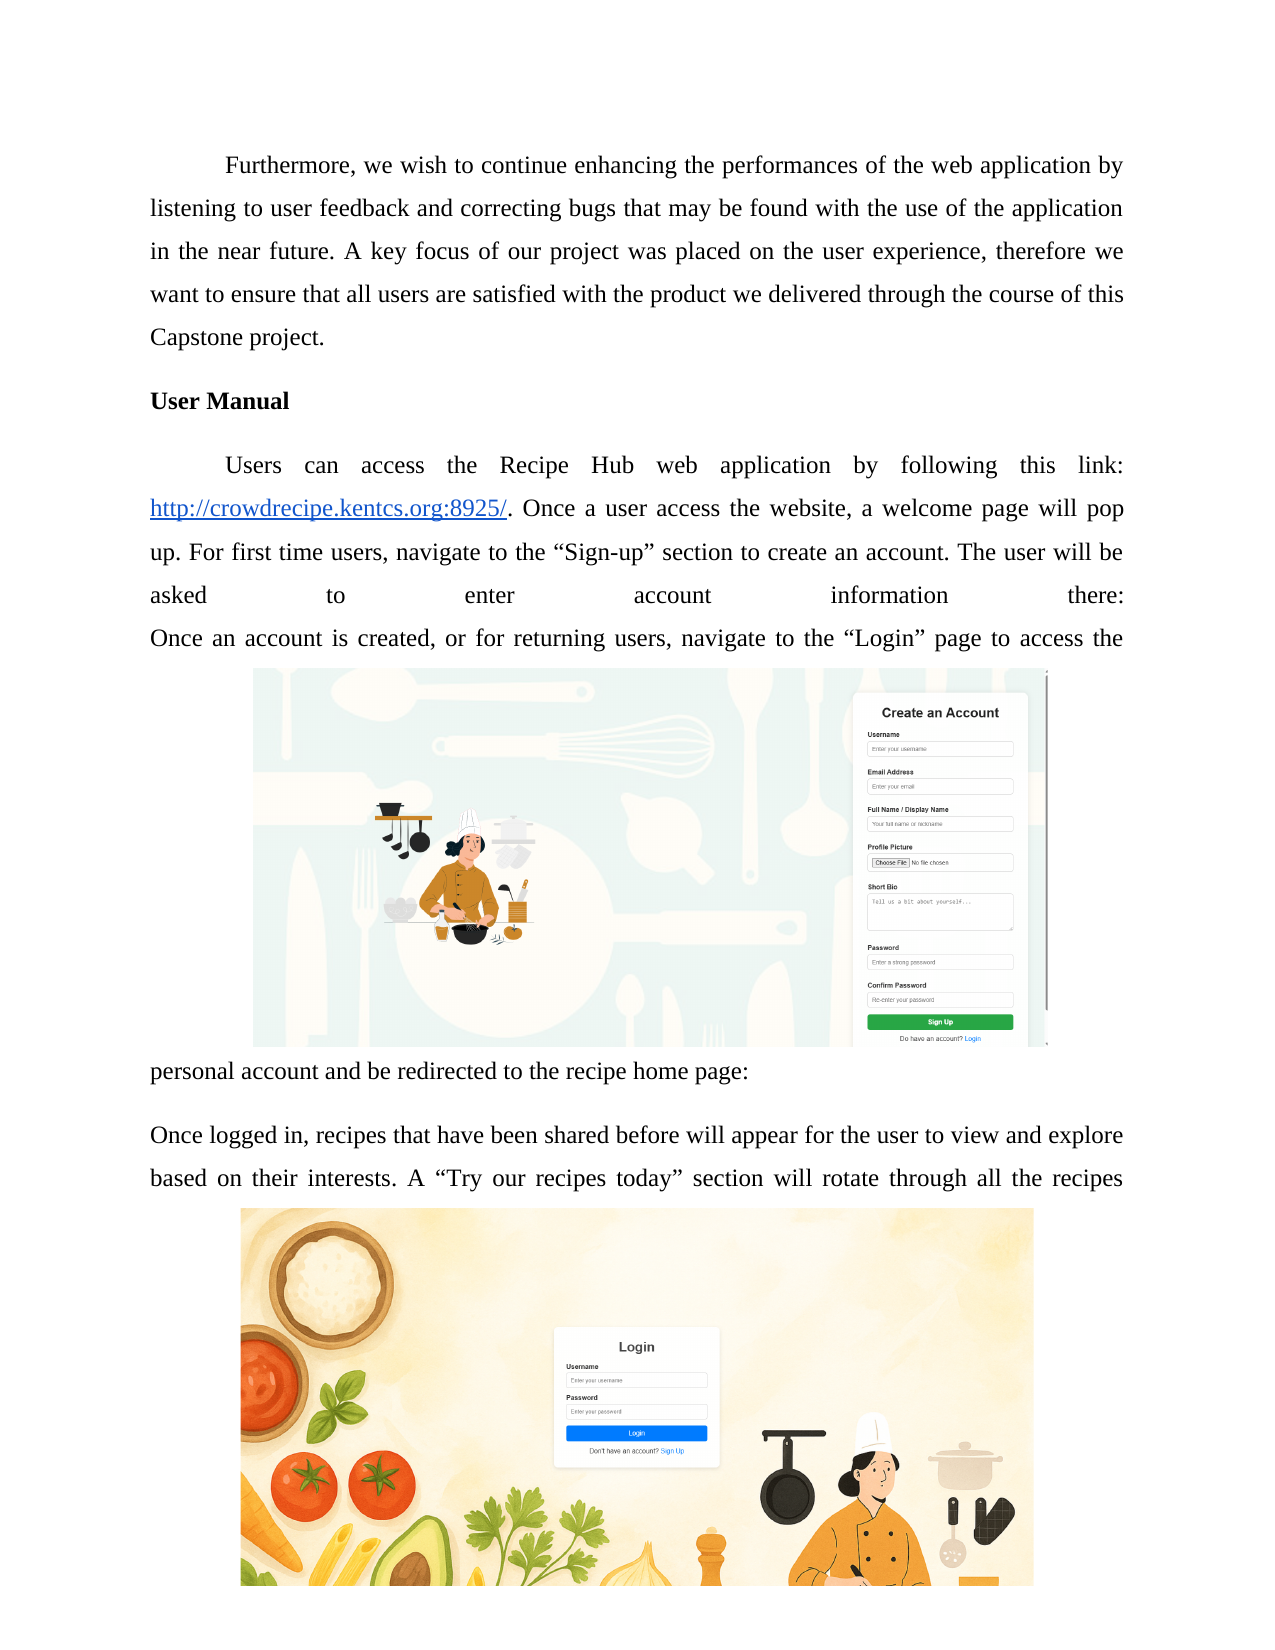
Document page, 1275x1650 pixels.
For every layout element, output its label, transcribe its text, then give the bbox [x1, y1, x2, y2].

picture [240, 1208, 1034, 1586]
text Furthermore, we wish to continue enhancing the performances of the web application by listening to user feedback and correcting bugs that may be found with the use of the application in the near future. A key focus of our project was placed on the user experience, therefore we want to ensure that all users are satisfied with the product we delivered through the course of this Capstone project. [150, 150, 1125, 351]
picture [253, 668, 1048, 1047]
text User Manual [150, 386, 1125, 415]
